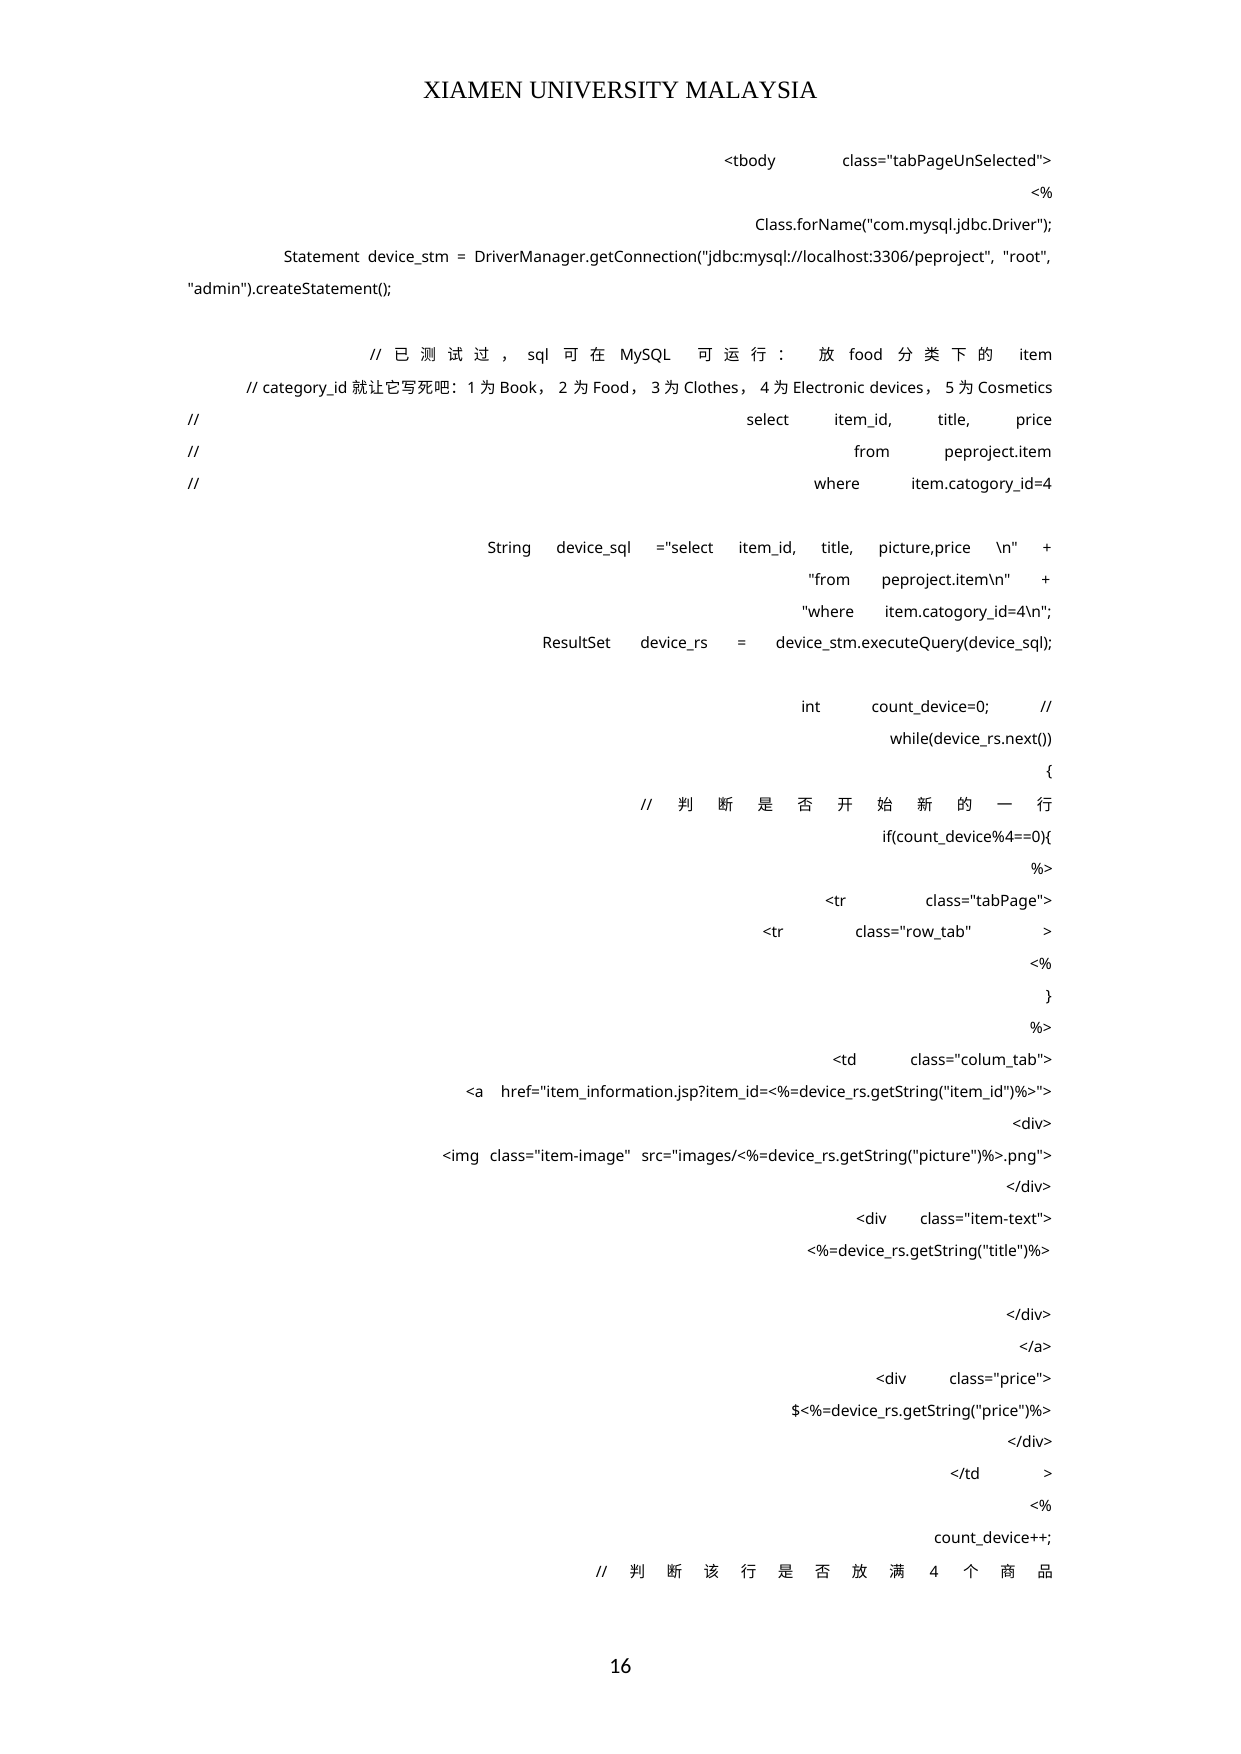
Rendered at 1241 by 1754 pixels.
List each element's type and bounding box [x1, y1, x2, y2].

text [187, 150, 1053, 1582]
